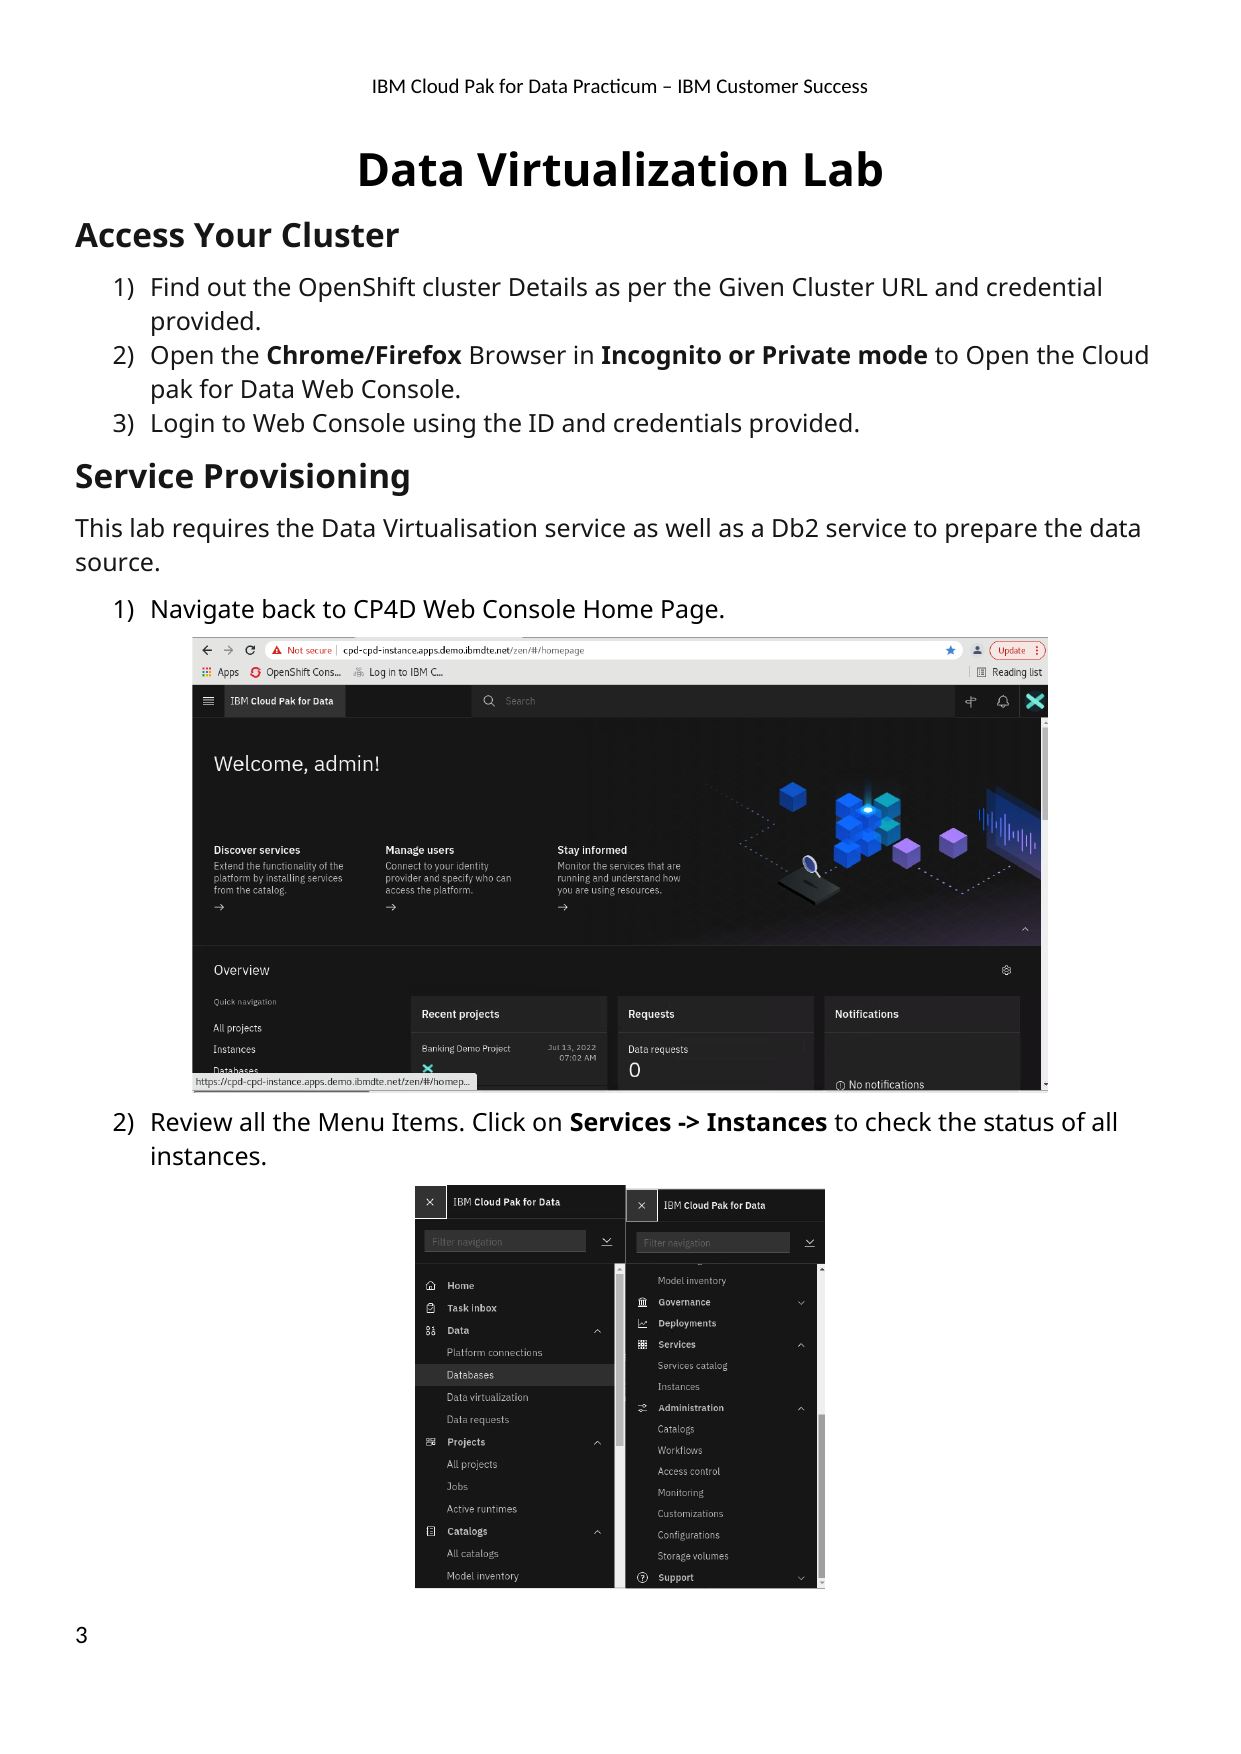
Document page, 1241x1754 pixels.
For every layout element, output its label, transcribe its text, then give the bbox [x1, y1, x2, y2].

list Open the Chrome/Firefox Browser in Incognito or Private mode to Open the Cloud pak for Data Web Console. [112, 338, 1165, 406]
subtitle Data Virtualization Lab [75, 137, 1165, 199]
list Find out the OpenShift cluster Details as per the Given Cluster URL and credential provided. [112, 270, 1165, 338]
subtitle Access Your Cluster [75, 212, 1165, 257]
list Navigate back to CP4D Web Console Home Page. [112, 591, 1165, 625]
subtitle Service Provisioning [75, 453, 1165, 498]
text This lab requires the Data Virtualisation service as well as a Db2 service to prepare the data source. [75, 511, 1165, 579]
picture [192, 637, 1048, 1093]
list Login to Web Console using the ID and credentials provided. [112, 406, 1165, 440]
picture [415, 1185, 825, 1589]
list Review all the Menu Items. Click on Services -> Instances to check the status of all instances. [112, 1105, 1165, 1173]
